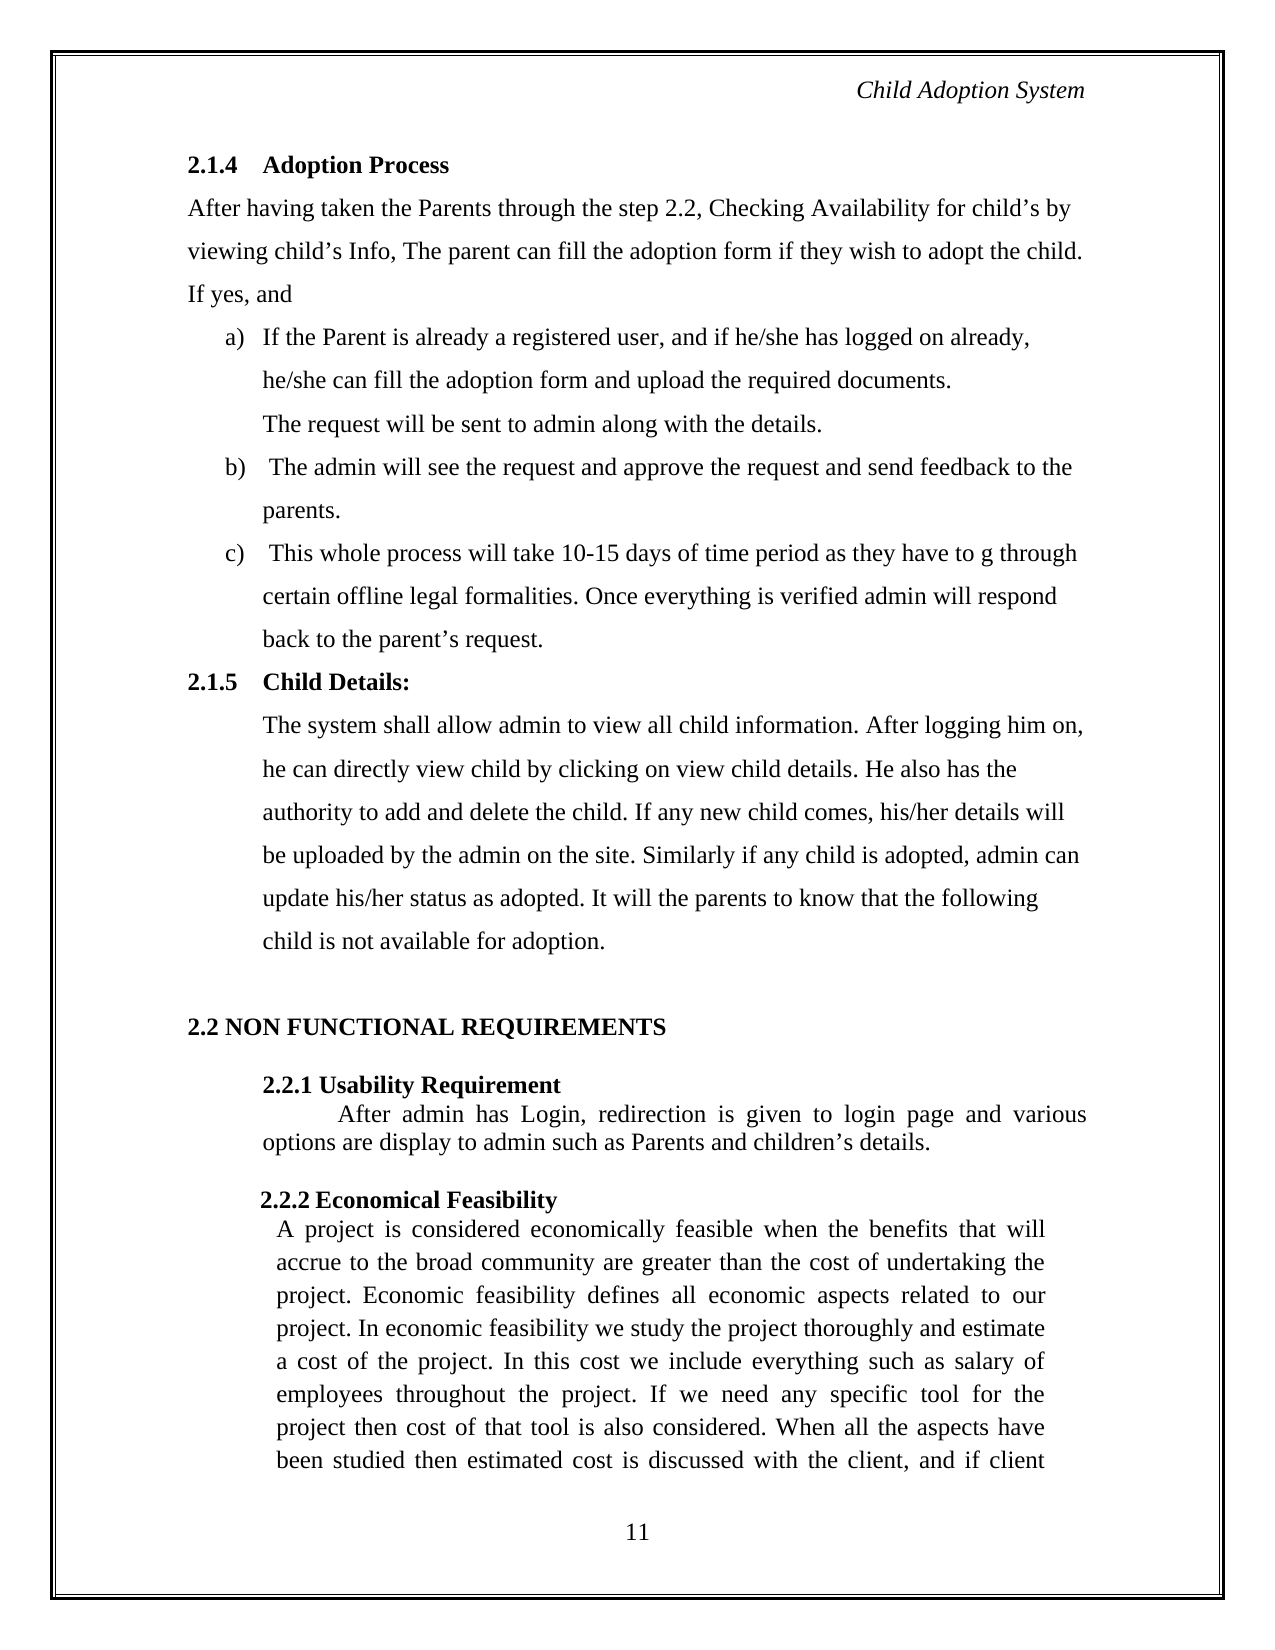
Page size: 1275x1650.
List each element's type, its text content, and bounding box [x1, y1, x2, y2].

text 2.2.2 Economical Feasibility [187, 1185, 1046, 1214]
text 2.1.4 Adoption Process [187, 150, 1087, 179]
list If the Parent is already a registered user, and if he/she has logged on already, he/she can fill the adoption form and upload the required documents. [225, 322, 1087, 394]
list The admin will see the request and approve the request and send feedback to the parents. [225, 452, 1087, 524]
list NON FUNCTIONAL REQUIREMENTS [187, 1012, 1087, 1041]
text 2.1.5 Child Details: [187, 667, 1087, 696]
list This whole process will take 10-15 days of time period as they have to g through certain offline legal formalities. Once everything is verified admin will respond back to the parent’s request. [225, 538, 1087, 653]
text 2.2.1 Usability Requirement [225, 1070, 1087, 1099]
text The request will be sent to admin along with the details. [187, 409, 1087, 437]
text After admin has Login, redirection is given to login page and various options are display to admin such as Parents and children’s details. [262, 1099, 1087, 1156]
text After having taken the Parents through the step 2.2, Checking Availability for child’s by viewing child’s Info, The parent can fill the adoption form if they wish to adopt the child. If yes, and [187, 193, 1087, 308]
text The system shall allow admin to view all child information. After logging him on, he can directly view child by clicking on view child details. He also has the authority to add and delete the child. If any new child comes, his/her details will be uploaded by the admin on the site. Similarly if any child is adopted, admin can update his/her status as adopted. It will the parents to know that the following child is not available for adoption. [262, 711, 1087, 955]
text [276, 1214, 1046, 1474]
